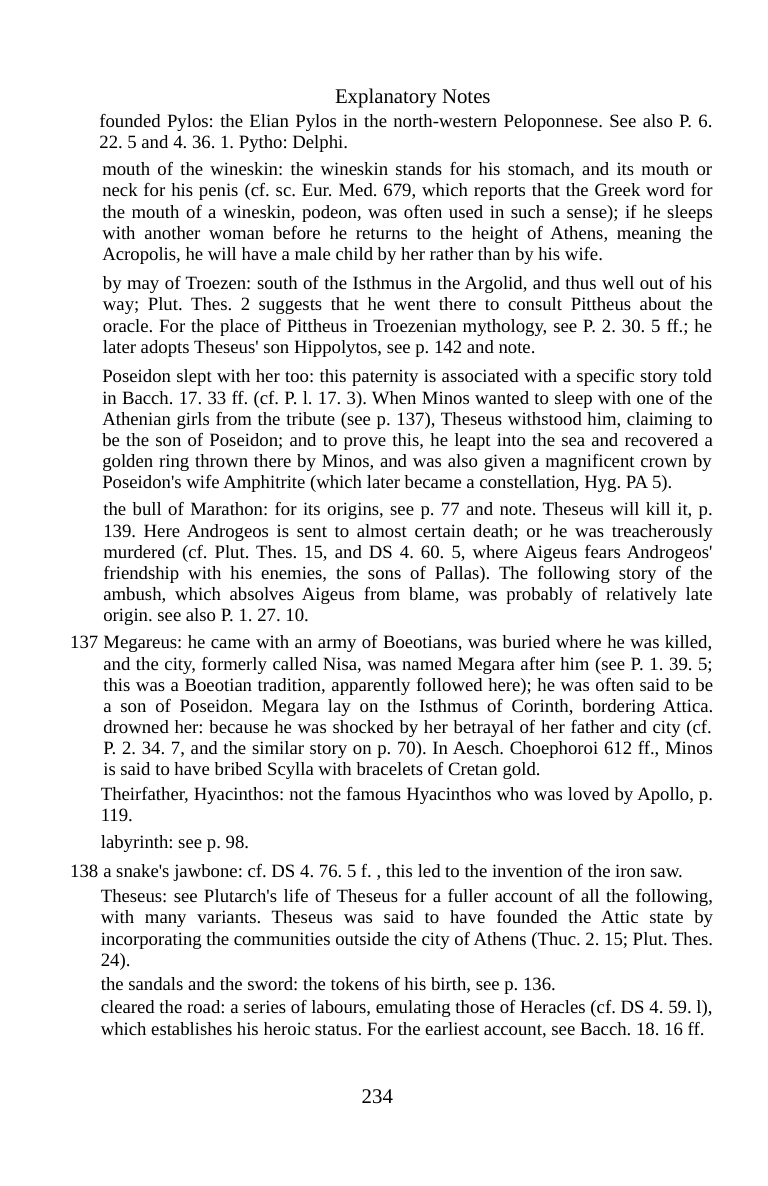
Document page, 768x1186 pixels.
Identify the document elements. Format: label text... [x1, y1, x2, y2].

text mouth of the wineskin: the wineskin stands for his stomach, and its mouth or neck for his penis (cf. sc. Eur. Med. 679, which reports that the Greek word for the mouth of a wineskin, podeon, was often used in such a sense); if he sleeps with another woman before he returns to the height of Athens, meaning the Acropolis, he will have a male child by her rather than by his wife. [102, 159, 714, 264]
text labyrinth: see p. 98. [101, 832, 714, 853]
text Theirfather, Hyacinthos: not the famous Hyacinthos who was loved by Apollo, p. 119. [101, 783, 714, 826]
text the bull of Marathon: for its origins, see p. 77 and note. Theseus will kill it, p. 139. Here Androgeos is sent to almost certain death; or he was treacherously murdered (cf. Plut. Thes. 15, and DS 4. 60. 5, where Aigeus fears Androgeos' friendship with his enemies, the sons of Pallas). The following story of the ambush, which absolves Aigeus from blame, was probably of relatively late origin. see also P. 1. 27. 10. [103, 499, 714, 626]
text by may of Troezen: south of the Isthmus in the Argolid, and thus well out of his way; Plut. Thes. 2 suggests that he went there to consult Pittheus about the oracle. For the place of Pittheus in Troezenian mythology, see P. 2. 30. 5 ff.; he later adopts Theseus' son Hippolytos, see p. 142 and note. [103, 273, 714, 357]
text Poseidon slept with her too: this paternity is associated with a specific story told in Bacch. 17. 33 ff. (cf. P. l. 17. 3). When Minos wanted to sleep with one of the Athenian girls from the tribute (see p. 137), Theseus withstood him, claiming to be the son of Poseidon; and to prove this, he leapt into the sea and recovered a golden ring thrown there by Minos, and was also given a magnificent crown by Poseidon's wife Amphitrite (which later became a constellation, Hyg. PA 5). [102, 366, 714, 493]
text cleared the road: a series of labours, emulating those of Heracles (cf. DS 4. 59. l), which establishes his heroic status. For the earliest account, see Bacch. 18. 16 ff. [101, 997, 714, 1039]
list a snake's jawbone: cf. DS 4. 76. 5 f. , this led to the invention of the iron saw. [70, 861, 714, 882]
text the sandals and the sword: the tokens of his birth, see p. 136. [101, 974, 714, 995]
text founded Pylos: the Elian Pylos in the north-western Peloponnese. See also P. 6. 22. 5 and 4. 36. 1. Pytho: Delphi. [99, 110, 714, 153]
text Theseus: see Plutarch's life of Theseus for a fuller account of all the following, with many variants. Theseus was said to have founded the Attic state by incorporating the communities outside the city of Athens (Thuc. 2. 15; Plut. Thes. 24). [101, 886, 714, 970]
list Megareus: he came with an army of Boeotians, was buried where he was killed, and the city, formerly called Nisa, was named Megara after him (see P. 1. 39. 5; this was a Boeotian tradition, apparently followed here); he was often said to be a son of Poseidon. Megara lay on the Isthmus of Corinth, bordering Attica. drowned her: because he was shocked by her betrayal of her father and city (cf. P. 2. 34. 7, and the similar story on p. 70). In Aesch. Choephoroi 612 ff., Minos is said to have bribed Scylla with bracelets of Cretan gold. [70, 632, 714, 780]
